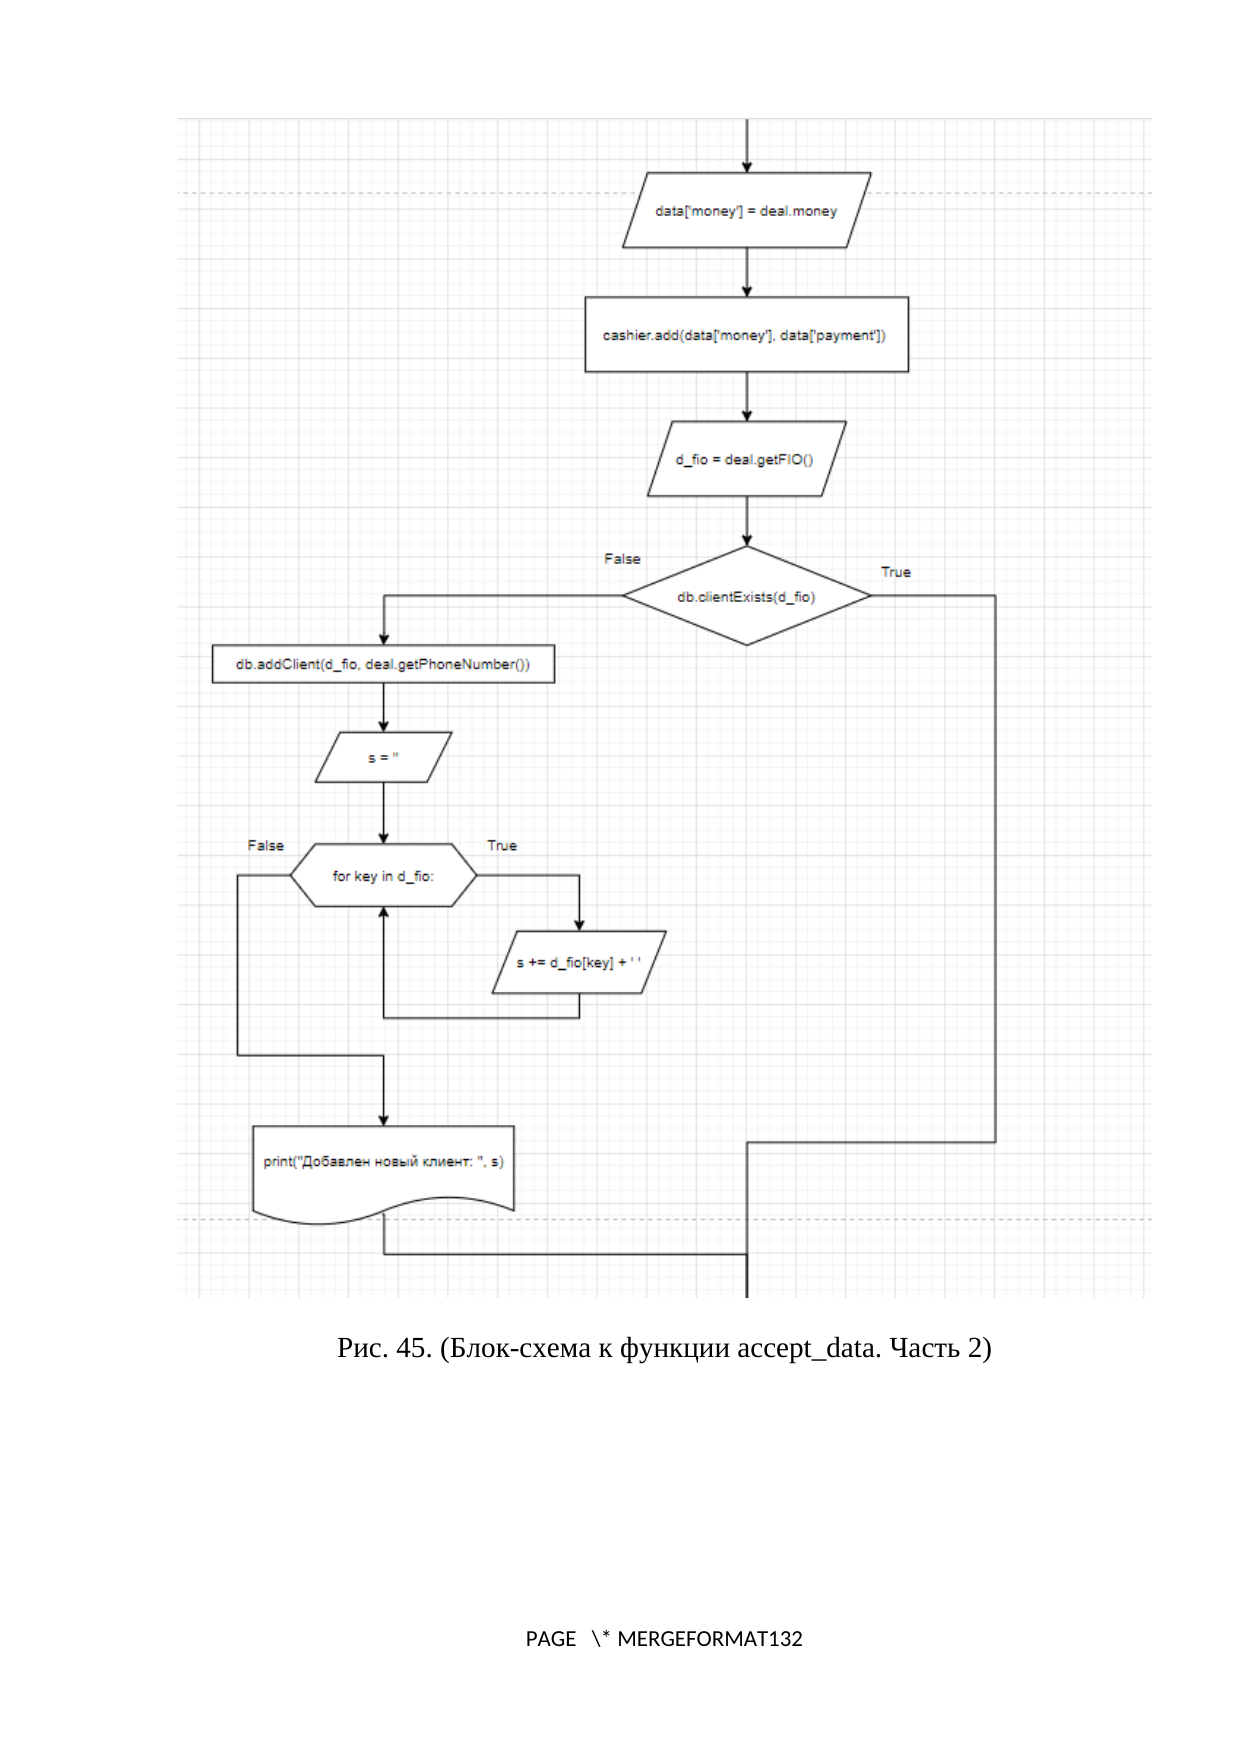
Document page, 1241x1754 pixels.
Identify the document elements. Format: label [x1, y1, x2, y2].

picture [177, 118, 1152, 1298]
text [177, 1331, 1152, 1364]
